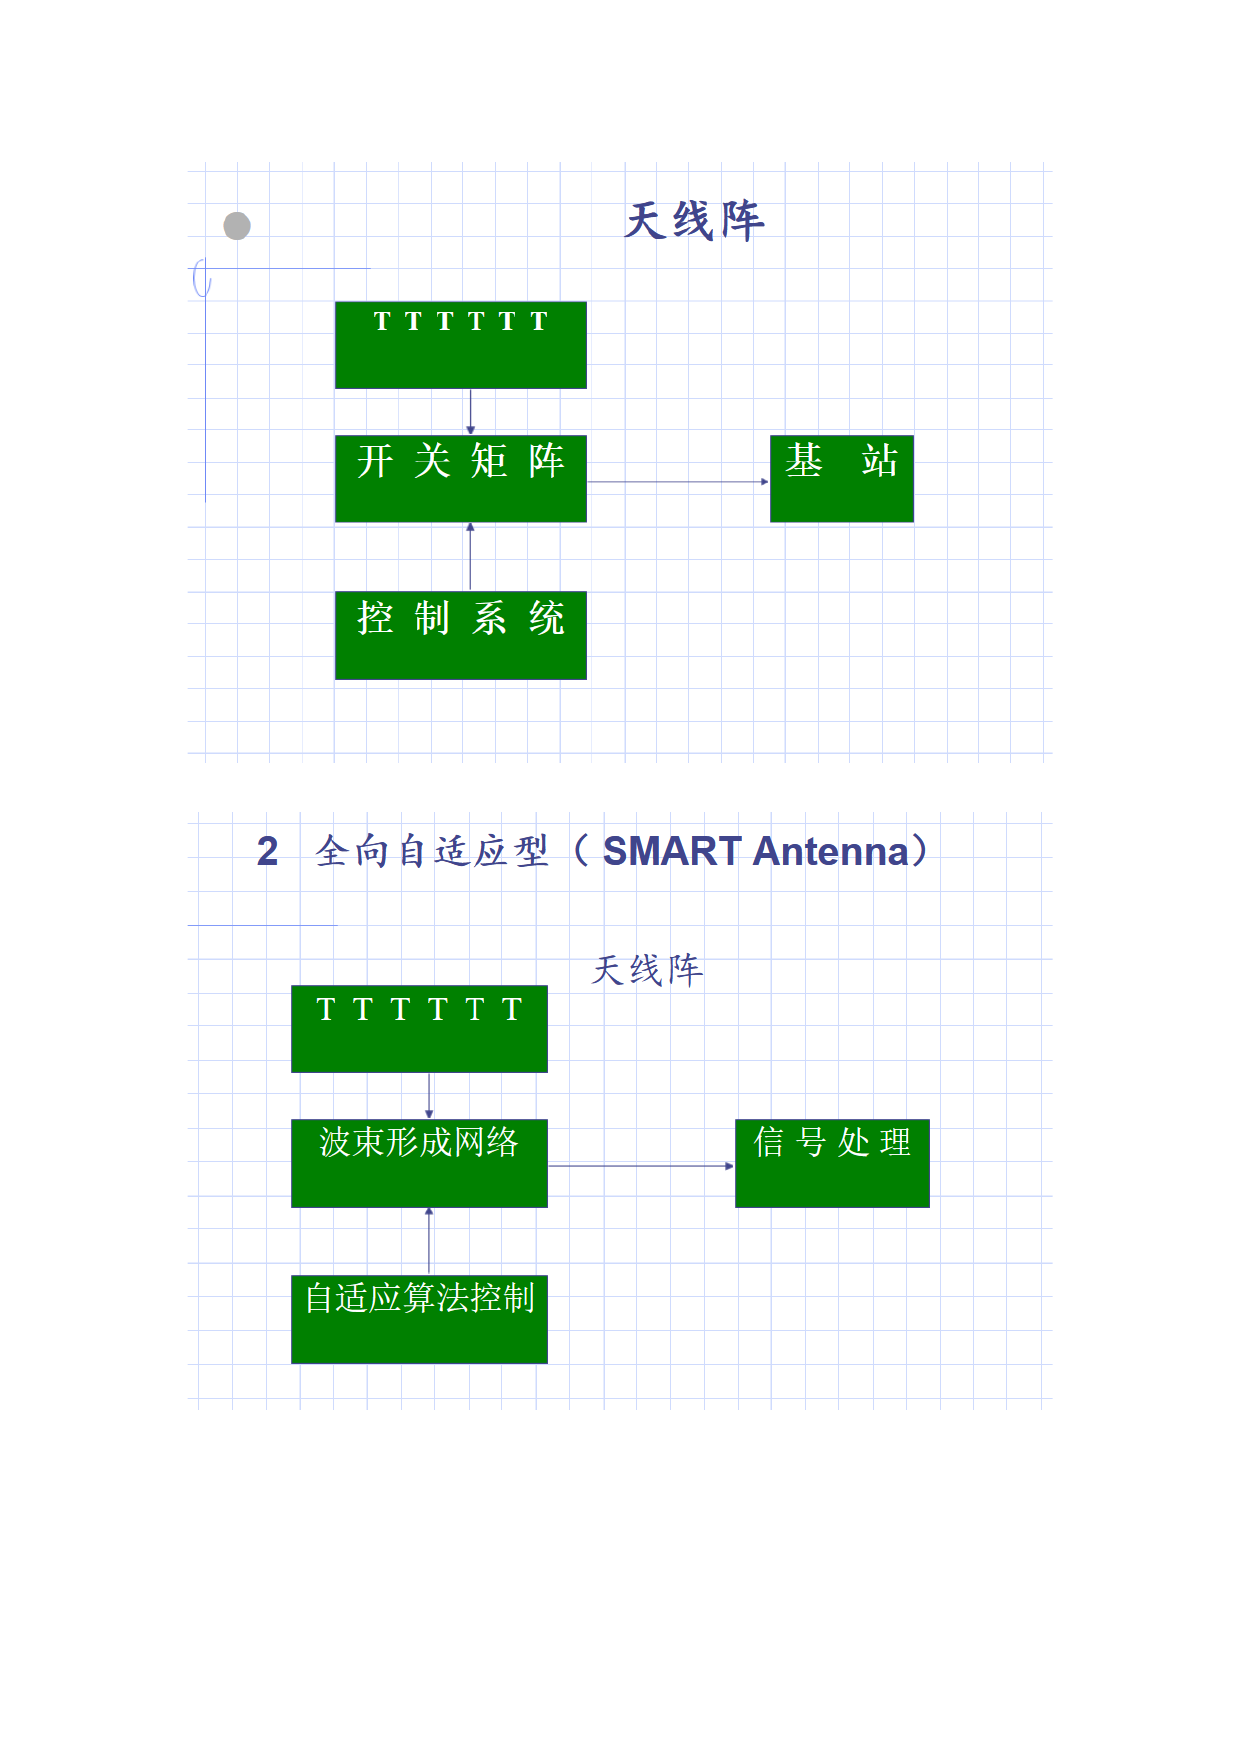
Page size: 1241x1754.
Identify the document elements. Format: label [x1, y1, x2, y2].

picture [187, 162, 1053, 763]
picture [187, 812, 1053, 1410]
